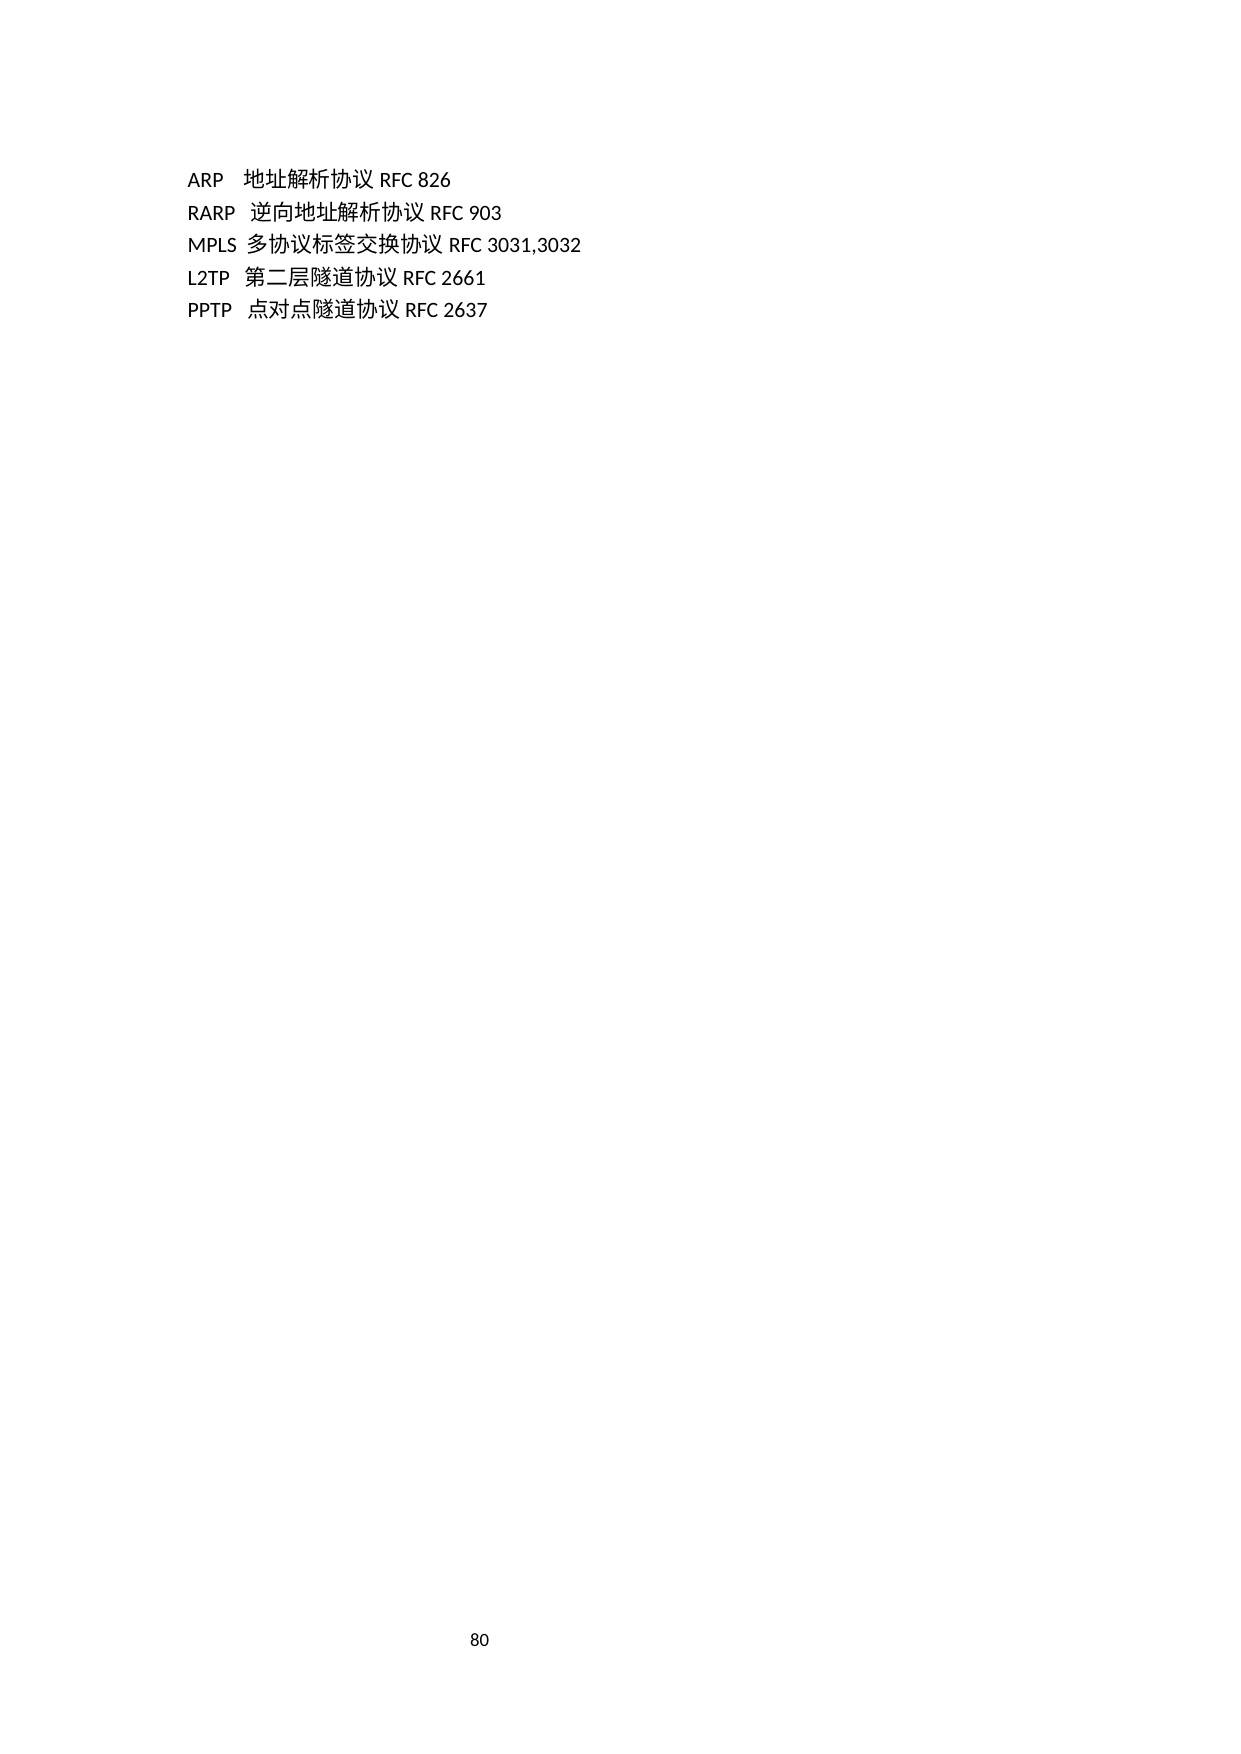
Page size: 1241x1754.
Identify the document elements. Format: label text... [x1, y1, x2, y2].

text PPTP 点对点隧道协议 RFC 2637 [187, 292, 1053, 324]
text L2TP 第二层隧道协议 RFC 2661 [187, 259, 1053, 292]
text ARP 地址解析协议 RFC 826 [187, 162, 1053, 194]
text MPLS 多协议标签交换协议 RFC 3031,3032 [187, 227, 1053, 259]
text RARP 逆向地址解析协议 RFC 903 [187, 194, 1053, 227]
